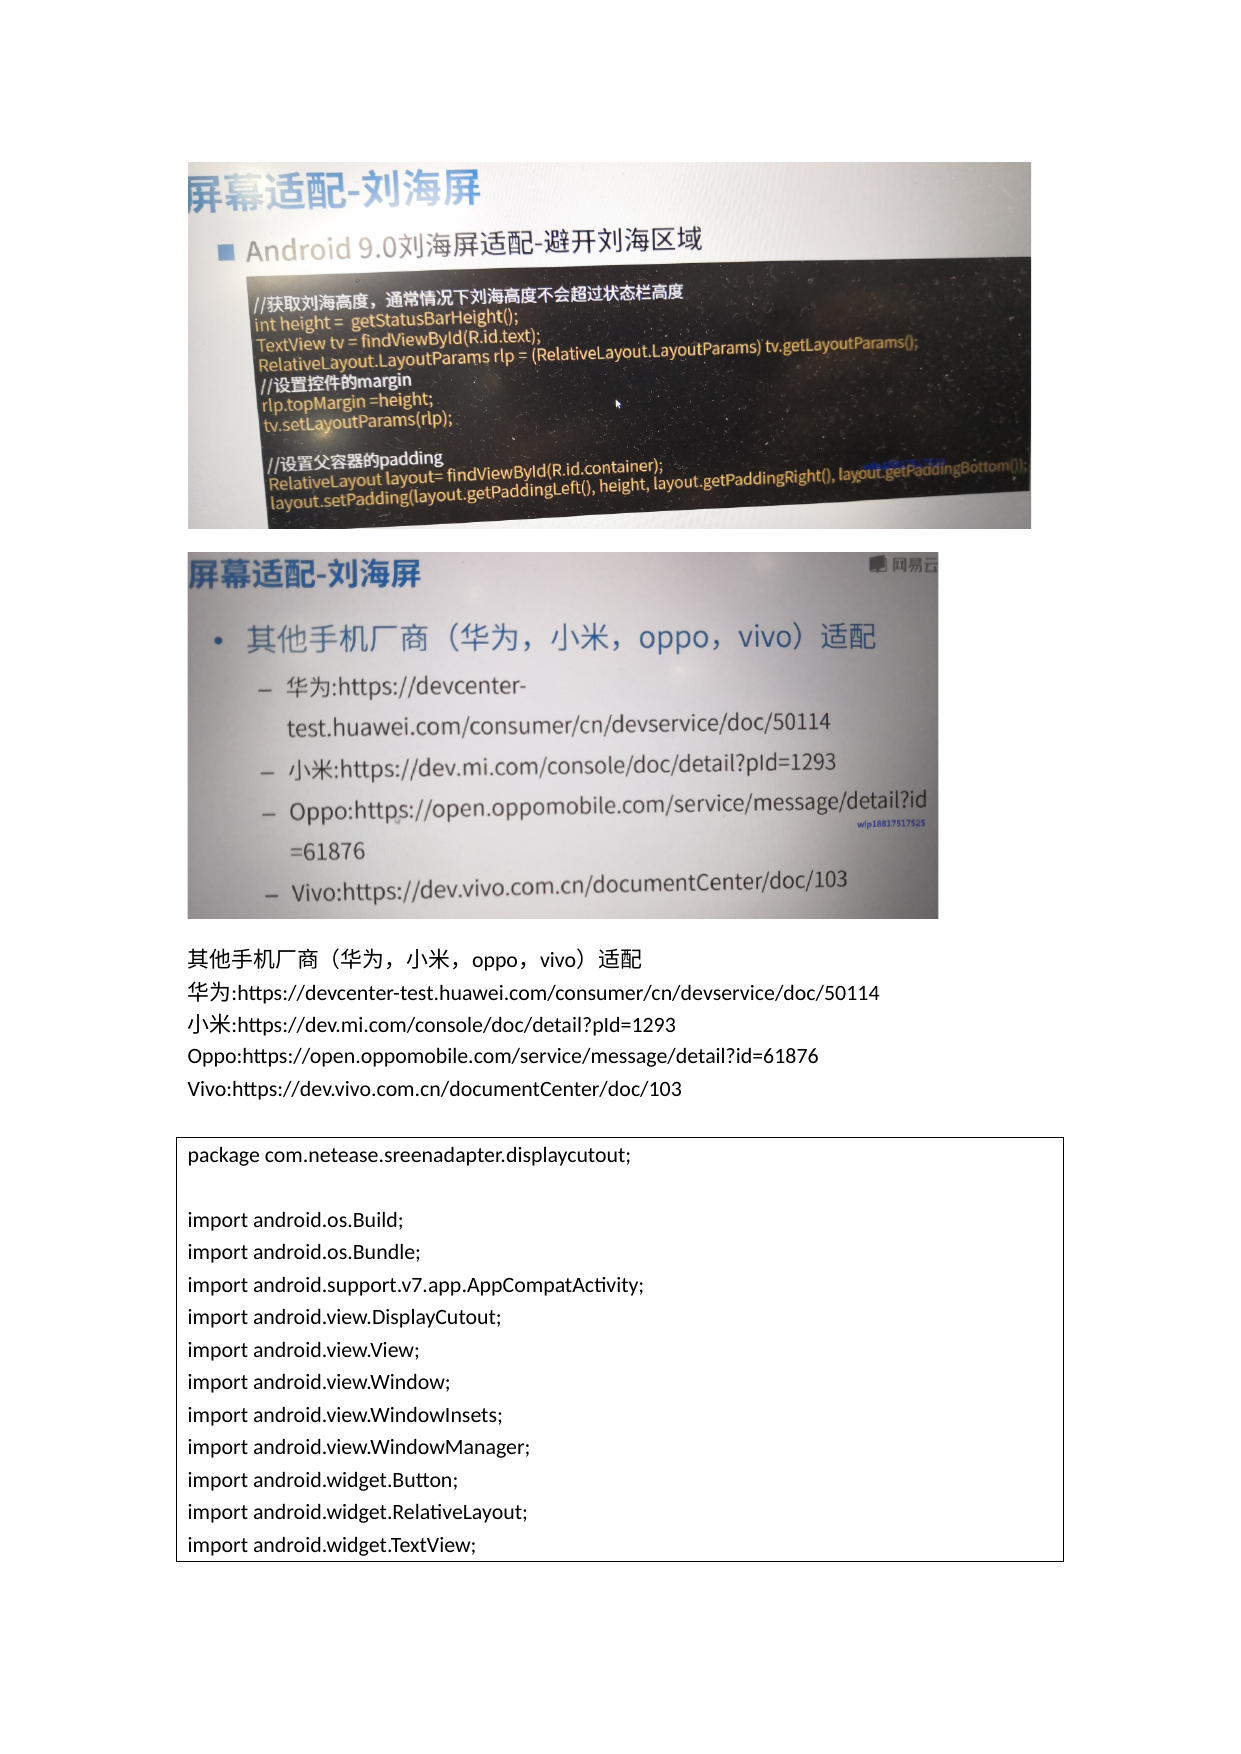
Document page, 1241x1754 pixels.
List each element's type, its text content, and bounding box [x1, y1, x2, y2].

list 其他手机厂商（华为，小米，oppo，vivo）适配 [187, 942, 1053, 974]
list 华为:https://devcenter-test.huawei.com/consumer/cn/devservice/doc/50114 [187, 974, 1053, 1007]
picture [187, 552, 939, 919]
picture [188, 162, 1032, 529]
list Vivo:https://dev.vivo.com.cn/documentCenter/doc/103 [187, 1072, 1053, 1104]
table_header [177, 1138, 1063, 1561]
list Oppo:https://open.oppomobile.com/service/message/detail?id=61876 [187, 1039, 1053, 1072]
list 小米:https://dev.mi.com/console/doc/detail?pId=1293 [187, 1007, 1053, 1039]
